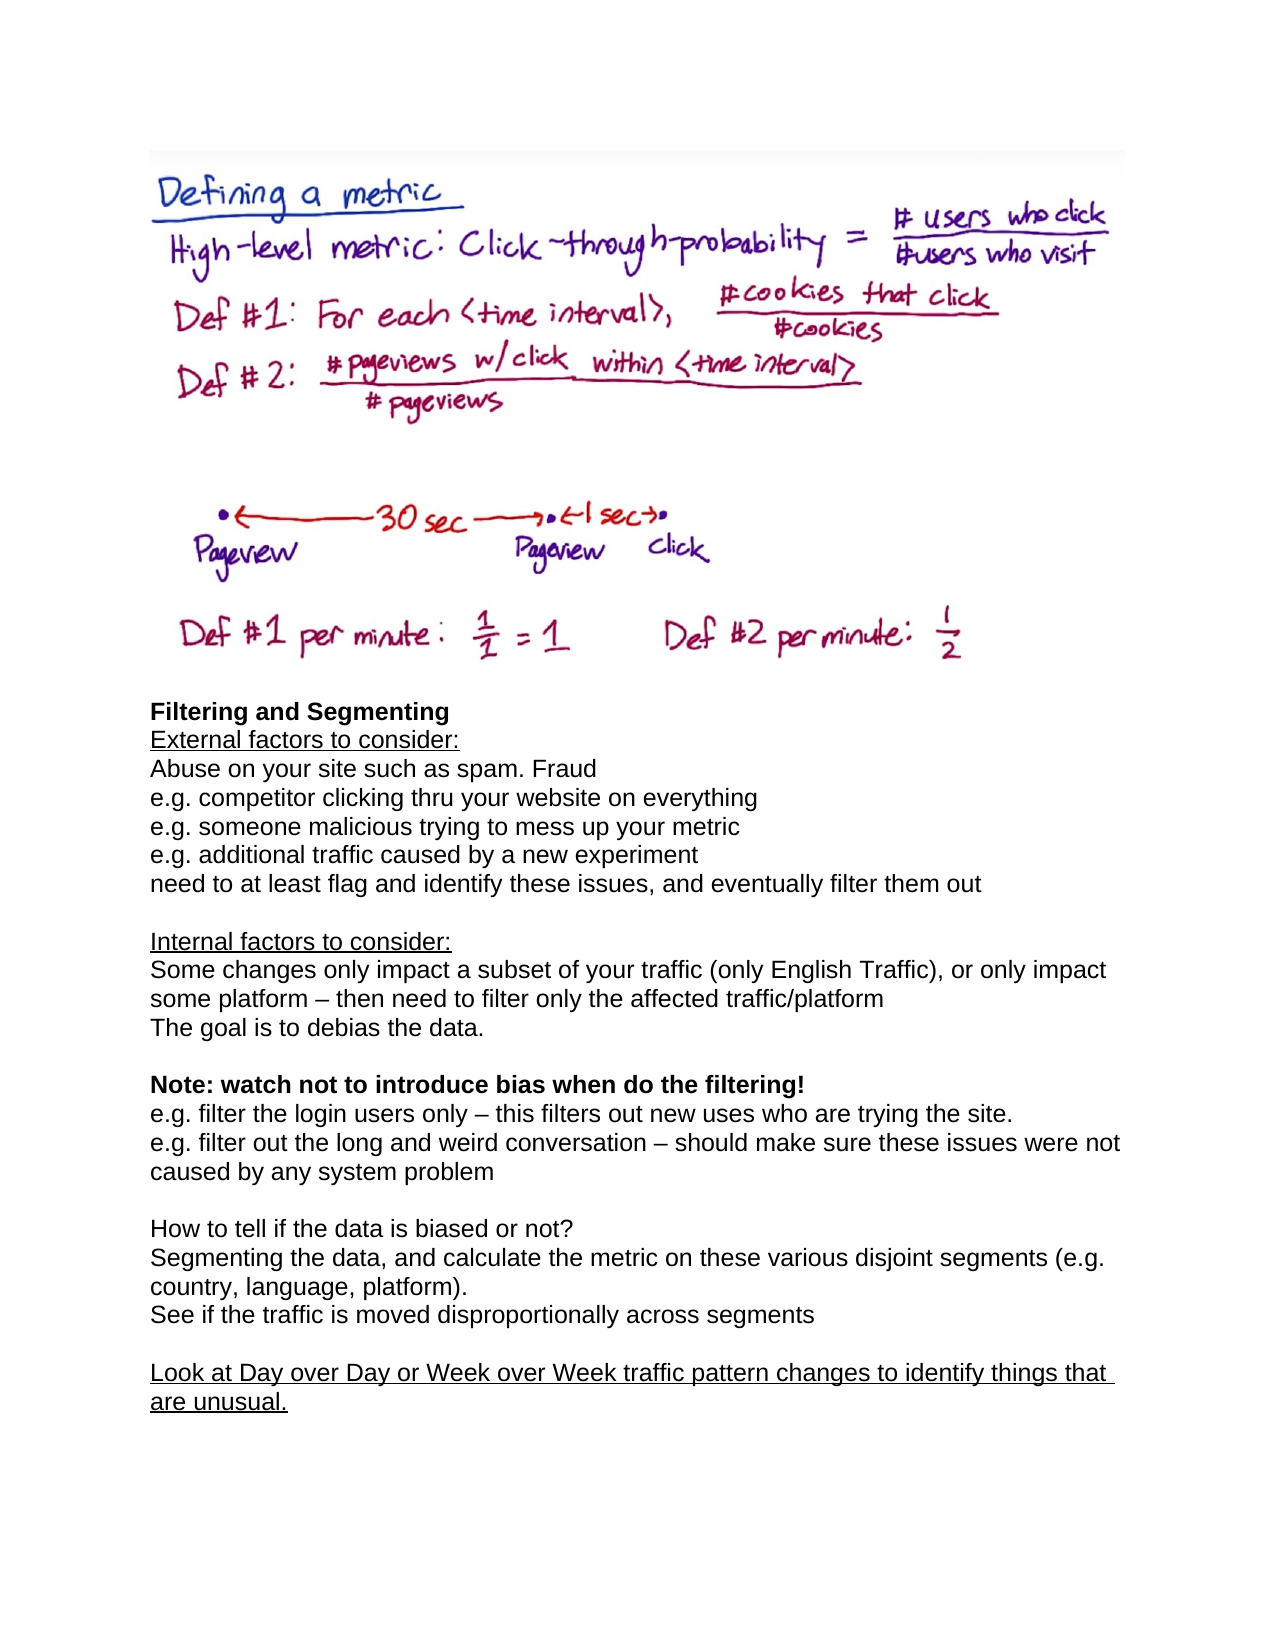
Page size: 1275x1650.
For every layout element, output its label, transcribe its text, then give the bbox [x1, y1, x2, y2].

text e.g. someone malicious trying to mess up your metric [150, 812, 1125, 840]
text Note: watch not to introduce bias when do the filtering! [150, 1070, 1125, 1099]
text External factors to consider: [150, 725, 1125, 754]
text e.g. additional traffic caused by a new experiment [150, 840, 1125, 869]
text Look at Day over Day or Week over Week traffic pattern changes to identify things that are unusual. [150, 1358, 1125, 1415]
text need to at least flag and identify these issues, and eventually filter them out [150, 869, 1125, 898]
text e.g. filter the login users only – this filters out new uses who are trying the site. [150, 1099, 1125, 1128]
text Internal factors to consider: [150, 927, 1125, 955]
picture [150, 150, 1125, 668]
text Some changes only impact a subset of your traffic (only English Traffic), or only impact some platform – then need to filter only the affected traffic/platform [150, 955, 1125, 1013]
text See if the traffic is moved disproportionally across segments [150, 1300, 1125, 1329]
text The goal is to debias the data. [150, 1013, 1125, 1042]
text Filtering and Segmenting [150, 697, 1125, 725]
text Abuse on your site such as spam. Fraud [150, 754, 1125, 783]
text Segmenting the data, and calculate the metric on these various disjoint segments (e.g. country, language, platform). [150, 1243, 1125, 1300]
text How to tell if the data is biased or not? [150, 1214, 1125, 1243]
text e.g. competitor clicking thru your website on everything [150, 783, 1125, 812]
text e.g. filter out the long and weird conversation – should make sure these issues were not caused by any system problem [150, 1128, 1125, 1185]
